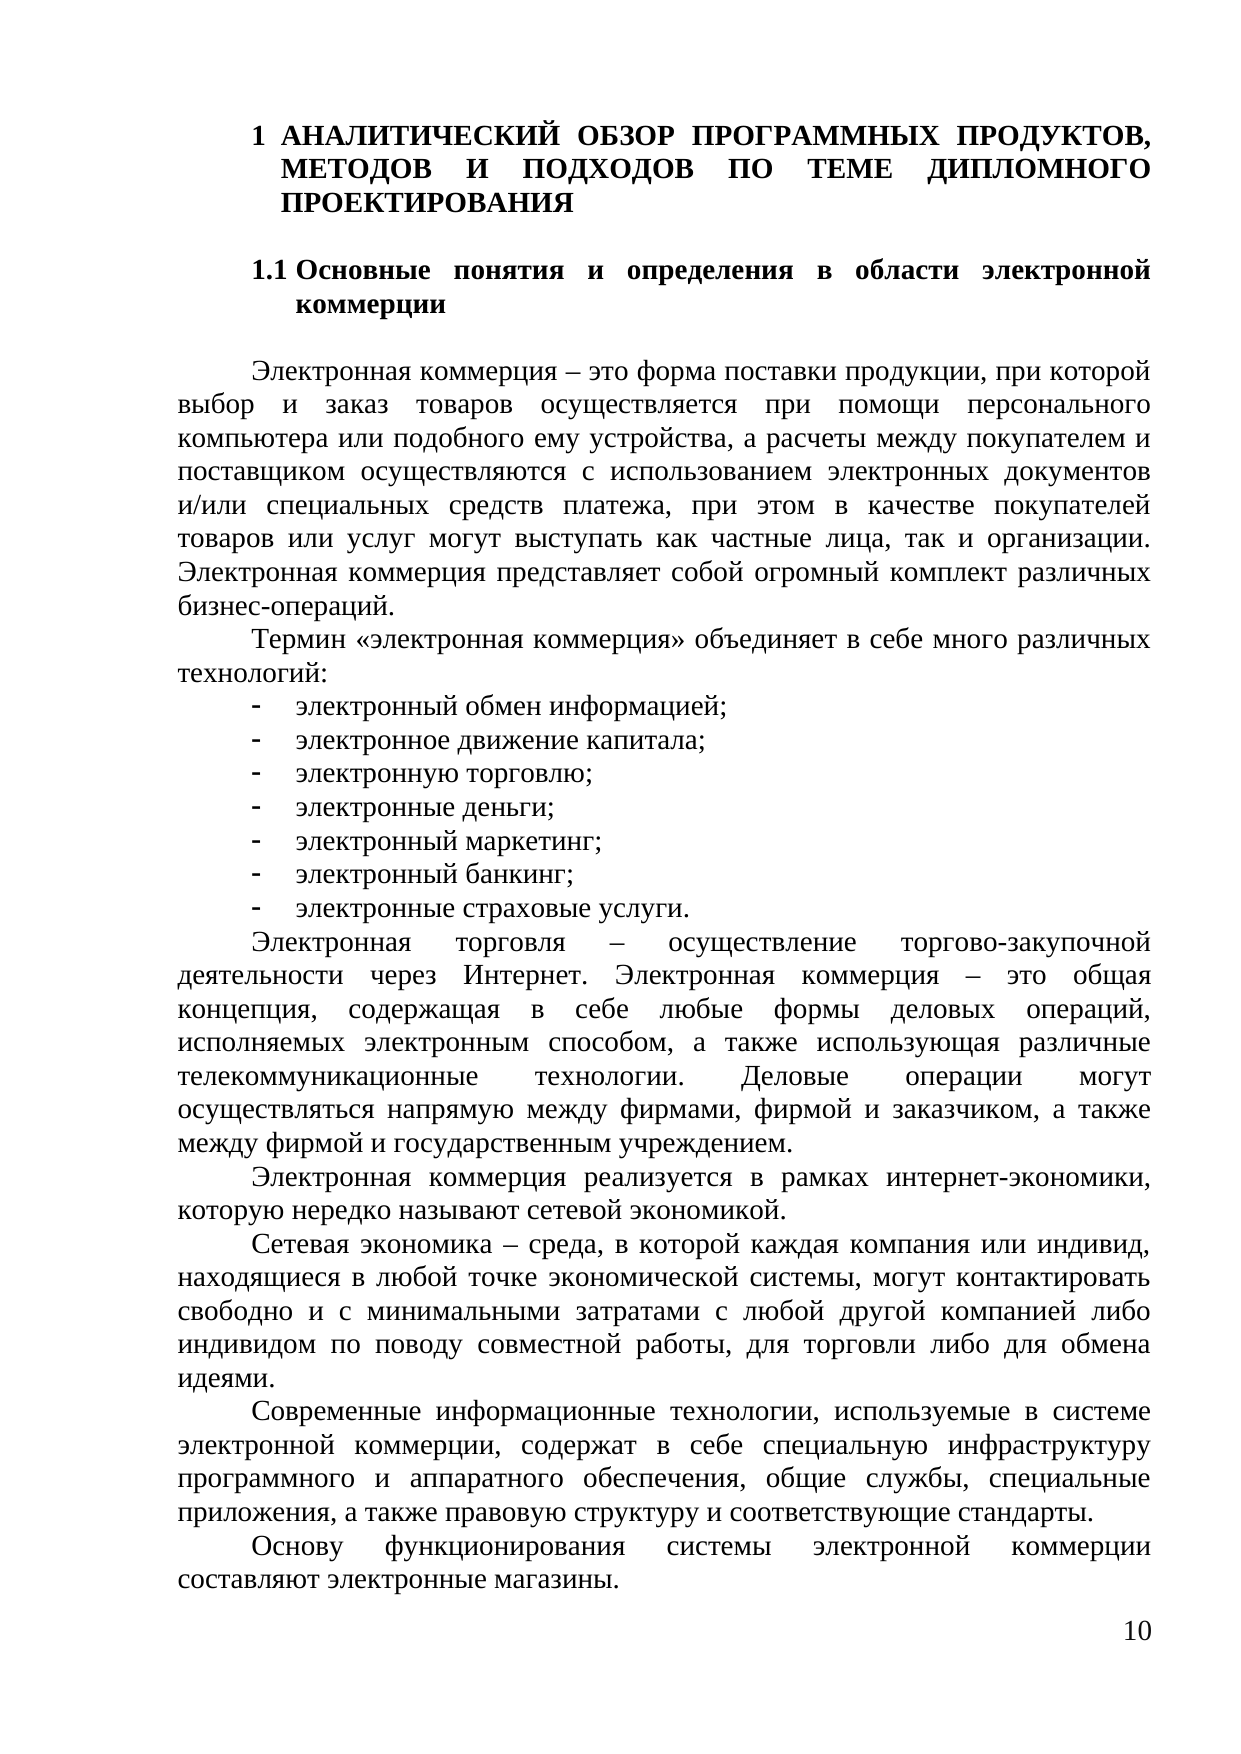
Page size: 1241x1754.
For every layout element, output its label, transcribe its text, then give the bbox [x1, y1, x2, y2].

list электронную торговлю; [177, 756, 1152, 789]
list электронный банкинг; [177, 857, 1152, 890]
list электронное движение капитала; [177, 722, 1152, 756]
text Термин «электронная коммерция» объединяет в себе много различных технологий: [177, 621, 1152, 688]
list электронные страховые услуги. [177, 890, 1152, 924]
list электронный маркетинг; [177, 823, 1152, 857]
list электронные деньги; [177, 789, 1152, 823]
text Современные информационные технологии, используемые в системе электронной коммерции, содержат в себе специальную инфраструктуру программного и аппаратного обеспечения, общие службы, специальные приложения, а также правовую структуру и соответствующие стандарты. [177, 1393, 1152, 1528]
text Электронная торговля – осуществление торгово-закупочной деятельности через Интернет. Электронная коммерция – это общая концепция, содержащая в себе любые формы деловых операций, исполняемых электронным способом, а также использующая различные телекоммуникационные технологии. Деловые операции могут осуществляться напрямую между фирмами, фирмой и заказчиком, а также между фирмой и государственным учреждением. [177, 924, 1152, 1159]
list электронный обмен информацией; [177, 688, 1152, 722]
text Электронная коммерция реализуется в рамках интернет-экономики, которую нередко называют сетевой экономикой. [177, 1159, 1152, 1226]
text Электронная коммерция – это форма поставки продукции, при которой выбор и заказ товаров осуществляется при помощи персонального компьютера или подобного ему устройства, а расчеты между покупателем и поставщиком осуществляются с использованием электронных документов и/или специальных средств платежа, при этом в качестве покупателей товаров или услуг могут выступать как частные лица, так и организации. Электронная коммерция представляет собой огромный комплект различных бизнес-операций. [177, 353, 1152, 621]
text Сетевая экономика – среда, в которой каждая компания или индивид, находящиеся в любой точке экономической системы, могут контактировать свободно и с минимальными затратами с любой другой компанией либо индивидом по поводу совместной работы, для торговли либо для обмена идеями. [177, 1226, 1152, 1393]
subtitle Основные понятия и определения в области электронной коммерции [251, 252, 1152, 319]
text Основу функционирования системы электронной коммерции составляют электронные магазины. [177, 1528, 1152, 1595]
subtitle 1 Аналитический обзор программных продуктов, методов и подходов по теме дипломного проектирования [251, 118, 1152, 219]
